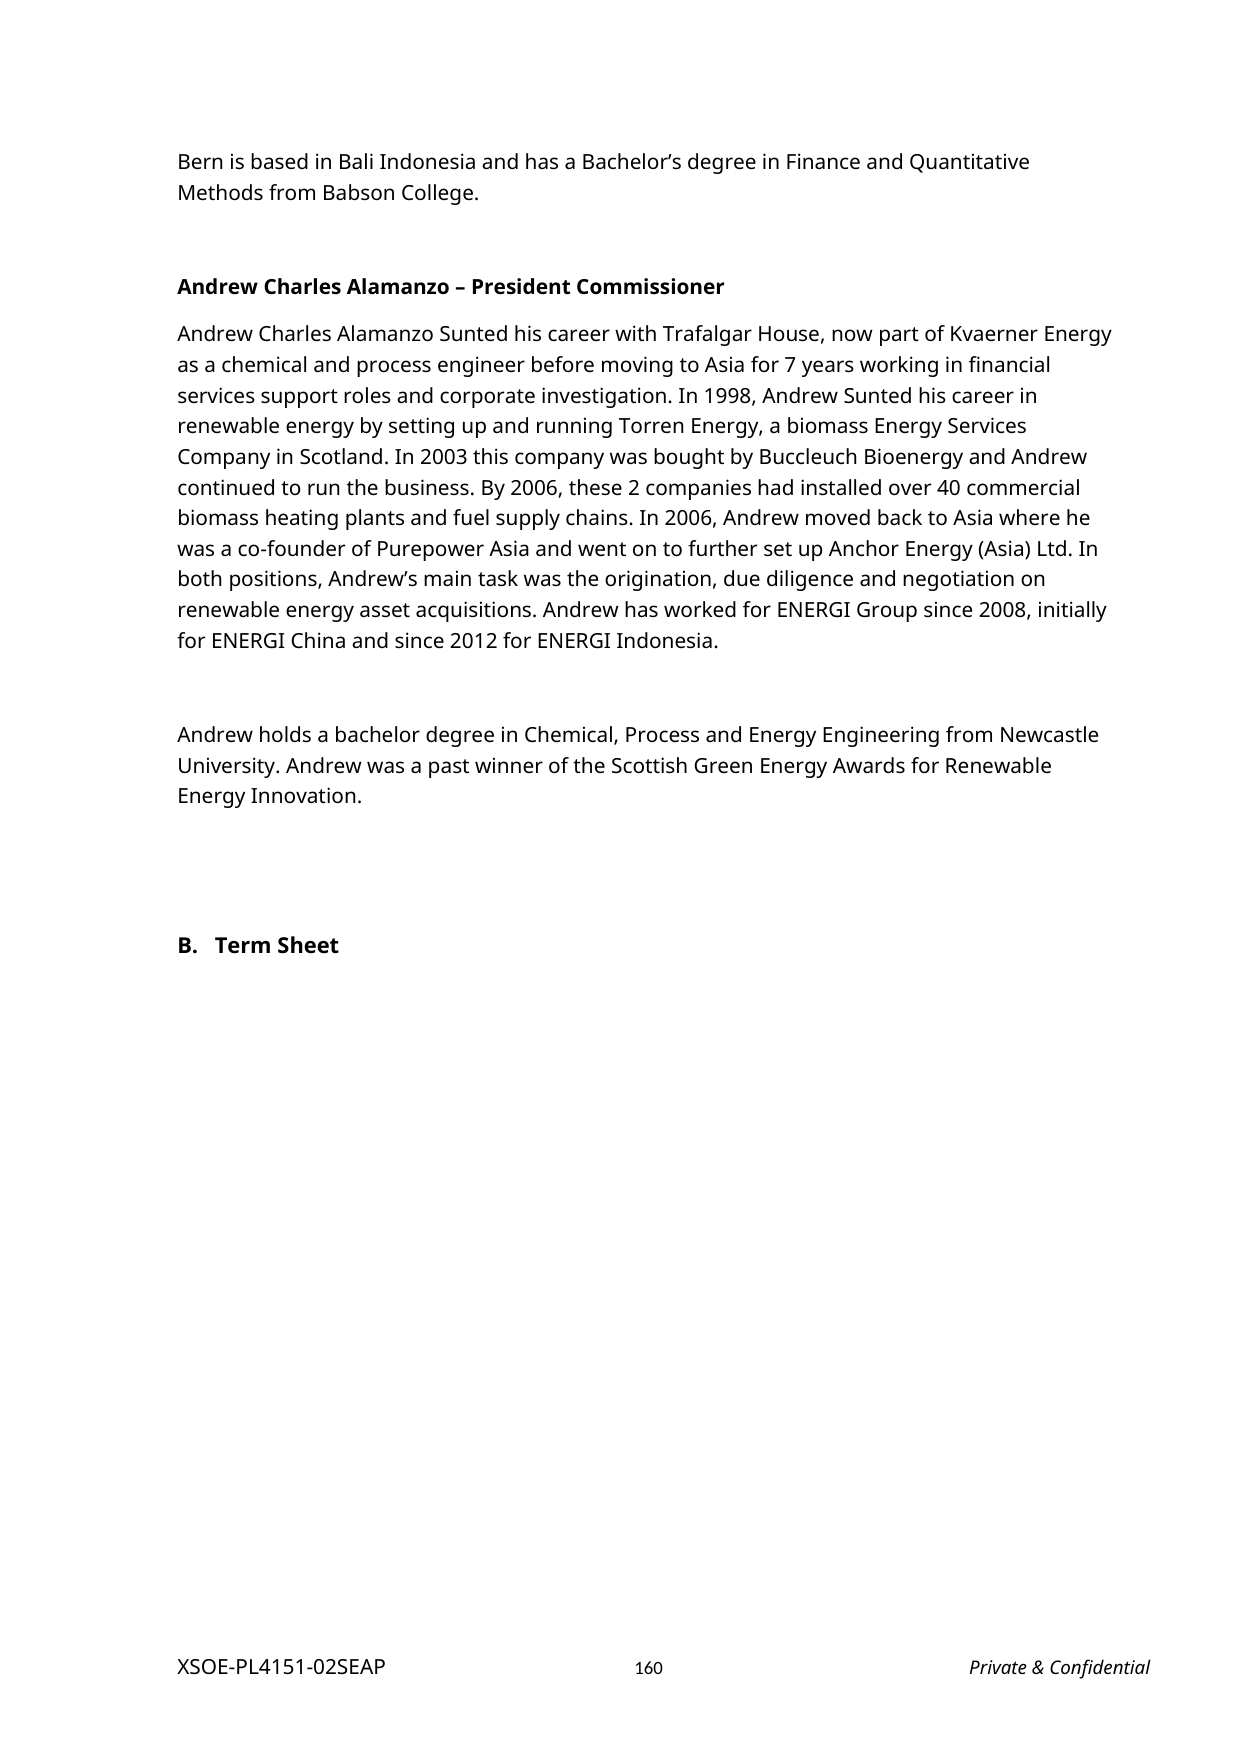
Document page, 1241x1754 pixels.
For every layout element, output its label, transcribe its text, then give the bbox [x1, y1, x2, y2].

text Bern is based in Bali Indonesia and has a Bachelor’s degree in Finance and Quantitative Methods from Babson College. [177, 147, 1122, 206]
text Andrew holds a bachelor degree in Chemical, Process and Energy Engineering from Newcastle University. Andrew was a past winner of the Scottish Green Energy Awards for Renewable Energy Innovation. [177, 720, 1122, 810]
text Andrew Charles Alamanzo – President Commissioner [177, 272, 1122, 301]
subtitle Term Sheet [177, 929, 1122, 959]
text Andrew Charles Alamanzo Sunted his career with Trafalgar House, now part of Kvaerner Energy as a chemical and process engineer before moving to Asia for 7 years working in financial services support roles and corporate investigation. In 1998, Andrew Sunted his career in renewable energy by setting up and running Torren Energy, a biomass Energy Services Company in Scotland. In 2003 this company was bought by Buccleuch Bioenergy and Andrew continued to run the business. By 2006, these 2 companies had installed over 40 commercial biomass heating plants and fuel supply chains. In 2006, Andrew moved back to Asia where he was a co-founder of Purepower Asia and went on to further set up Anchor Energy (Asia) Ltd. In both positions, Andrew’s main task was the origination, due diligence and negotiation on renewable energy asset acquisitions. Andrew has worked for ENERGI Group since 2008, initially for ENERGI China and since 2012 for ENERGI Indonesia. [177, 319, 1122, 654]
